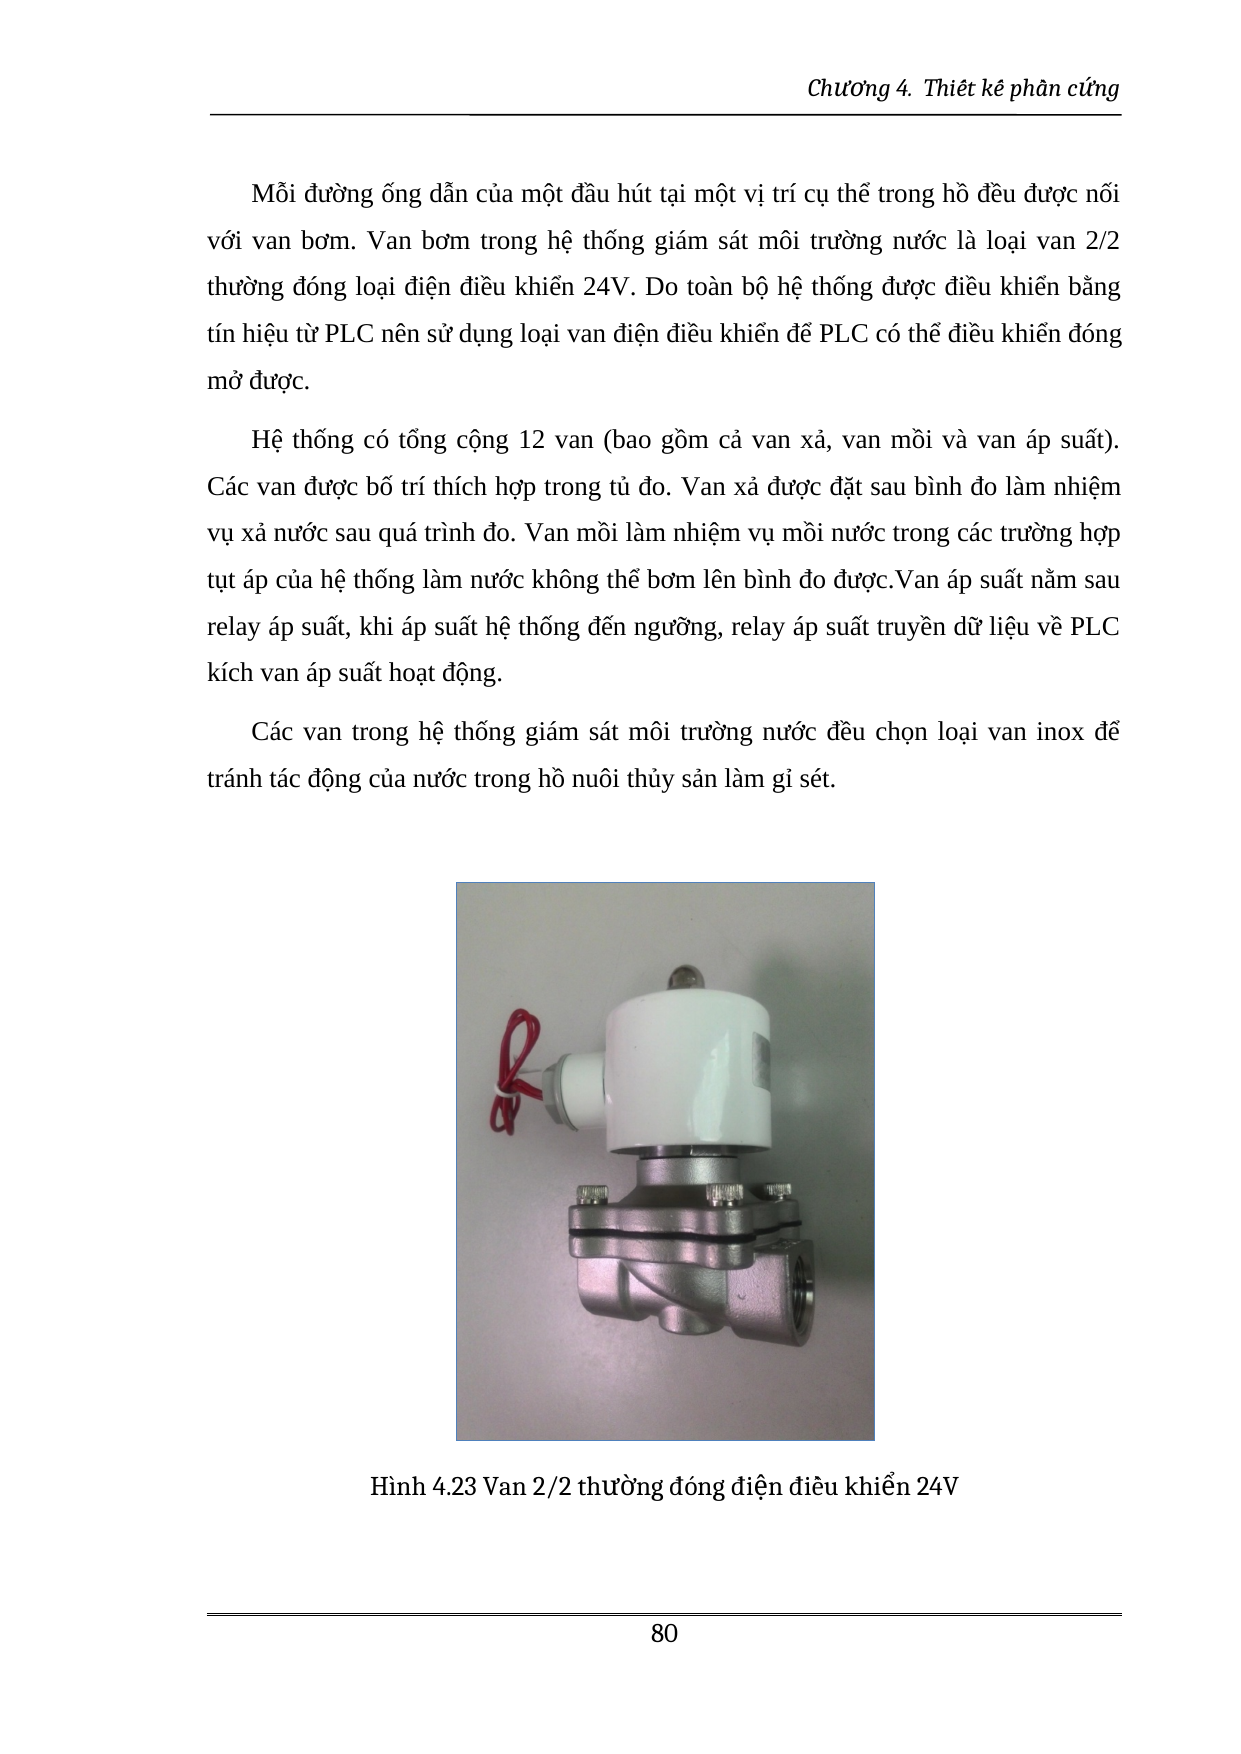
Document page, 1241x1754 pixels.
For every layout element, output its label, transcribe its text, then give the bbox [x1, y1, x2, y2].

text Mỗi đường ống dẫn của một đầu hút tại một vị trí cụ thể trong hồ đều được nối với van bơm. Van bơm trong hệ thống giám sát môi trường nước là loại van 2/2 thường đóng loại điện điều khiển 24V. Do toàn bộ hệ thống được điều khiển bằng tín hiệu từ PLC nên sử dụng loại van điện điều khiển để PLC có thể điều khiển đóng mở được. [207, 177, 1122, 395]
text Hệ thống có tổng cộng 12 van (bao gồm cả van xả, van mồi và van áp suất). Các van được bố trí thích hợp trong tủ đo. Van xả được đặt sau bình đo làm nhiệm vụ xả nước sau quá trình đo. Van mồi làm nhiệm vụ mồi nước trong các trường hợp tụt áp của hệ thống làm nước không thể bơm lên bình đo được.Van áp suất nằm sau relay áp suất, khi áp suất hệ thống đến ngưỡng, relay áp suất truyền dữ liệu về PLC kích van áp suất hoạt động. [207, 423, 1122, 687]
text Các van trong hệ thống giám sát môi trường nước đều chọn loại van inox để tránh tác động của nước trong hồ nuôi thủy sản làm gỉ sét. [207, 716, 1122, 793]
picture [457, 883, 874, 1440]
